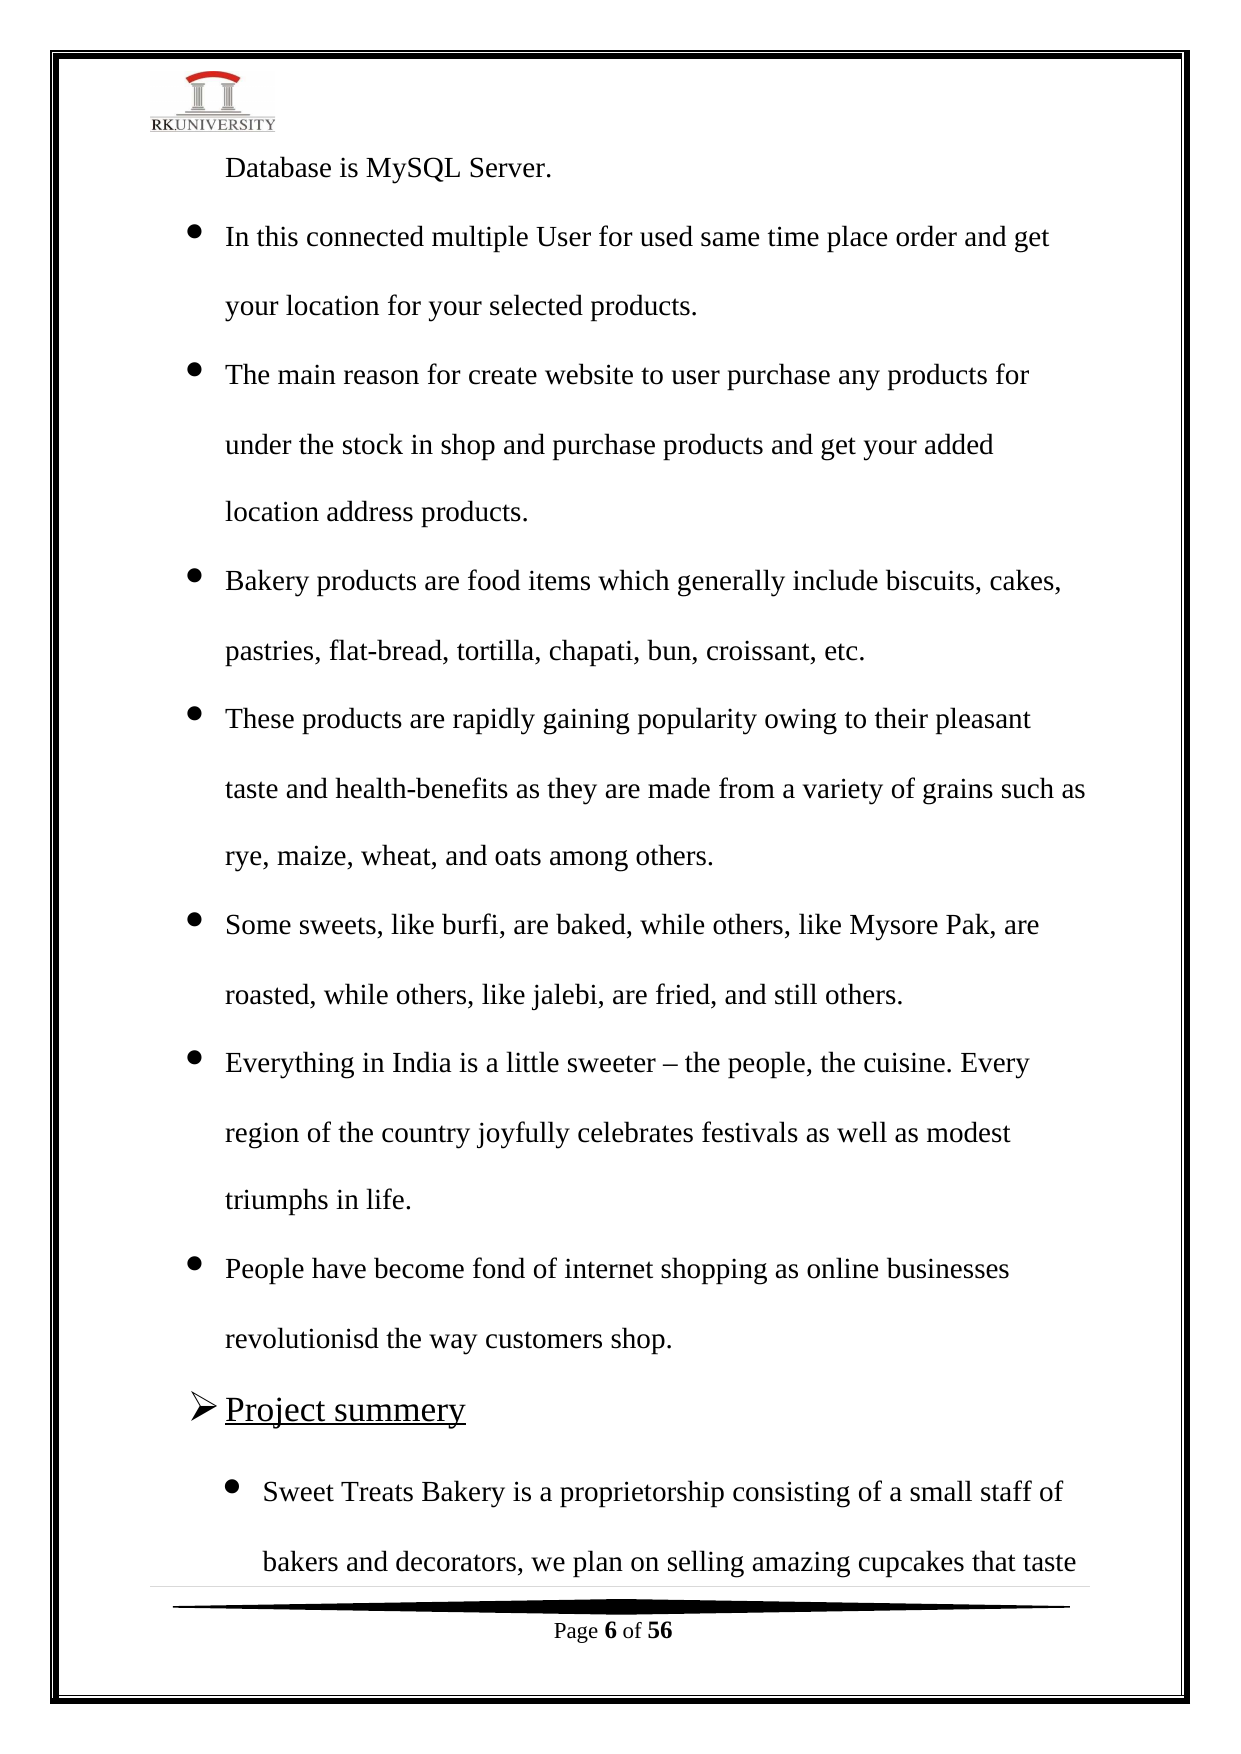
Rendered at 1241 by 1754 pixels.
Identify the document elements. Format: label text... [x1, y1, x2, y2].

list In this connected multiple User for used same time place order and get your location for your selected products. [187, 217, 1090, 322]
list The main reason for create website to user purchase any products for under the stock in shop and purchase products and get your added location address products. [187, 356, 1090, 528]
list Everything in India is a little sweeter – the people, the cuisine. Every region of the country joyfully celebrates festivals as well as modest triumphs in life. [187, 1044, 1090, 1216]
list People have become fond of internet shopping as online businesses revolutionisd the way customers shop. [187, 1249, 1090, 1354]
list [187, 150, 1090, 183]
list Bakery products are food items which generally include biscuits, cakes, pastries, flat-bread, tortilla, chapati, bun, croissant, etc. [187, 561, 1090, 666]
list Project summery [187, 1388, 1090, 1430]
list Some sweets, like burfi, are baked, while others, like Mysore Pak, are roasted, while others, like jalebi, are fried, and still others. [187, 905, 1090, 1010]
list These products are rapidly gaining popularity owing to their pleasant taste and health-benefits as they are made from a variety of grains such as rye, maize, wheat, and oats among others. [187, 700, 1090, 872]
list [225, 1472, 1090, 1577]
picture [150, 71, 275, 132]
